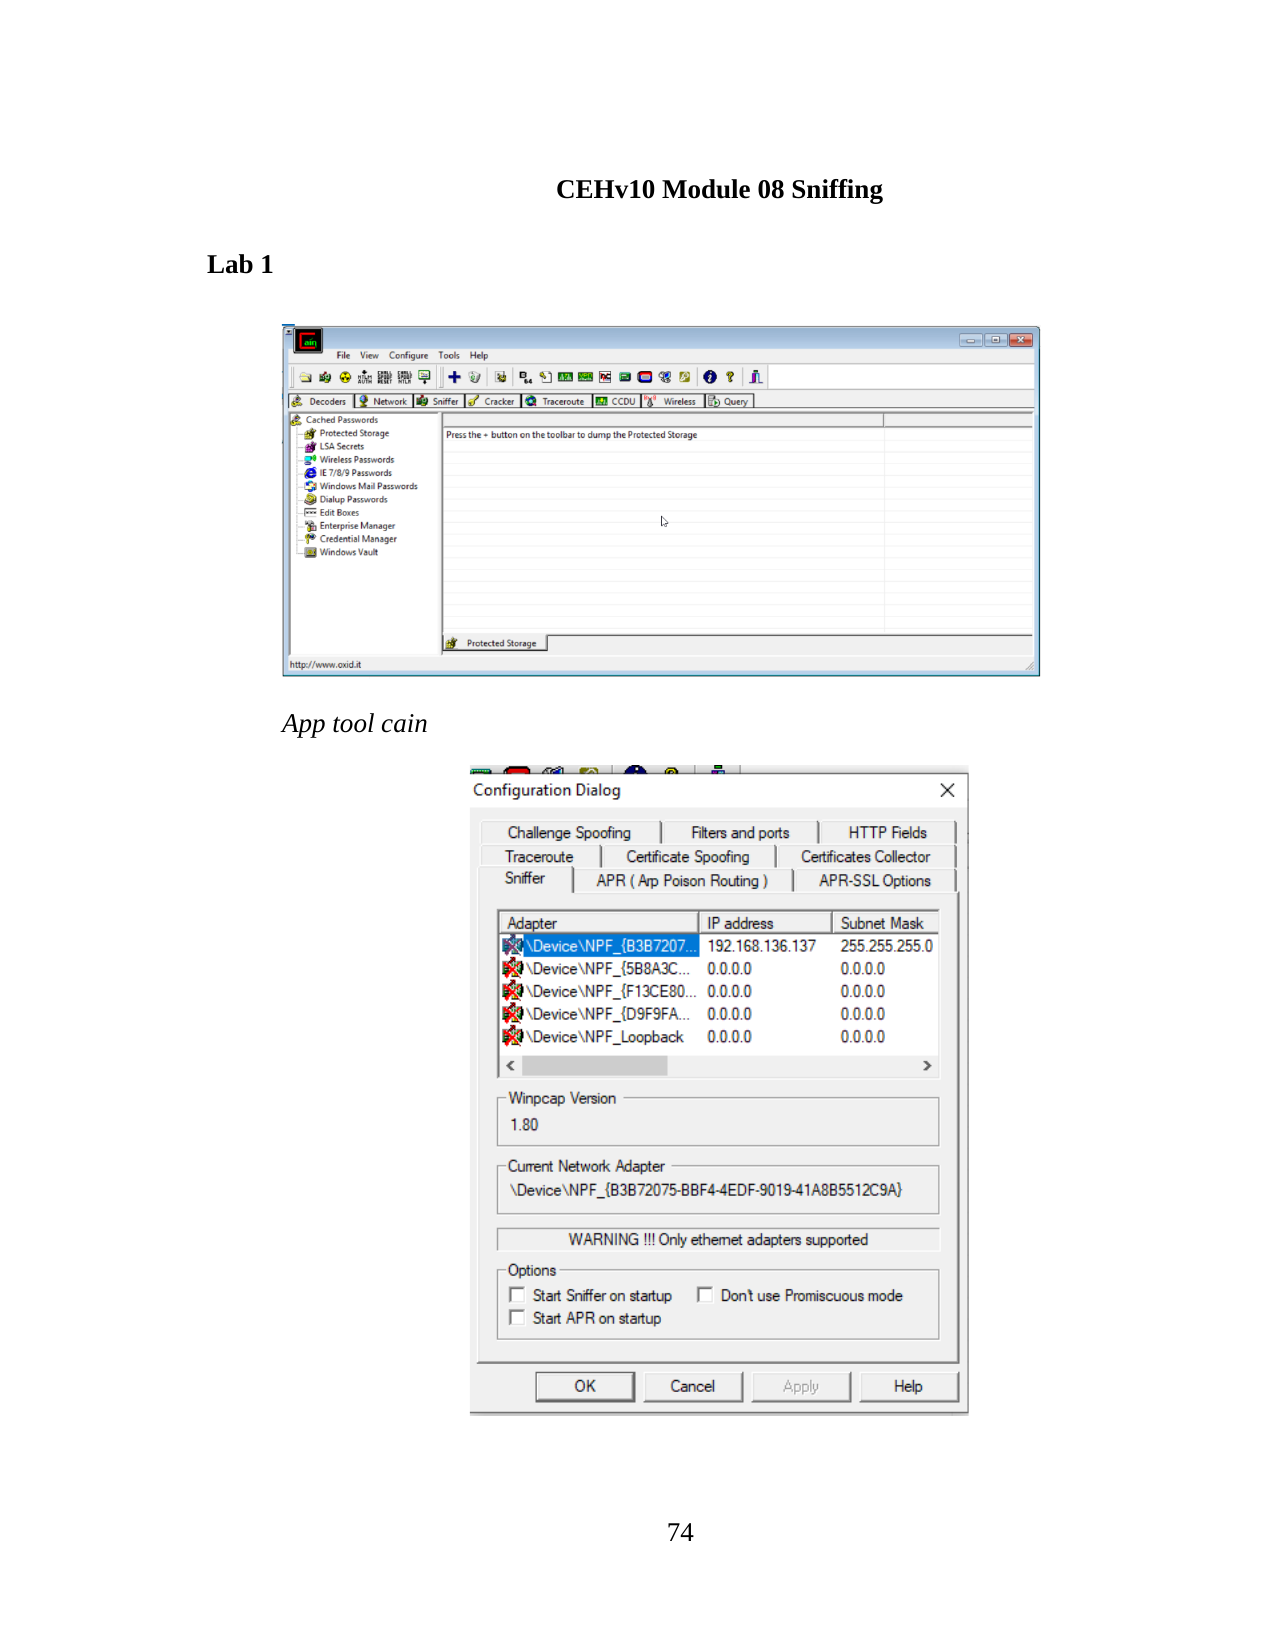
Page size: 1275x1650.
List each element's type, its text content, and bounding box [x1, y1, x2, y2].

picture [469, 765, 969, 1416]
subtitle Lab 1 [207, 248, 1157, 280]
subtitle CEHv10 Module 08 Sniffing [207, 173, 1157, 204]
text App tool cain [207, 707, 1157, 738]
picture [281, 324, 1041, 679]
